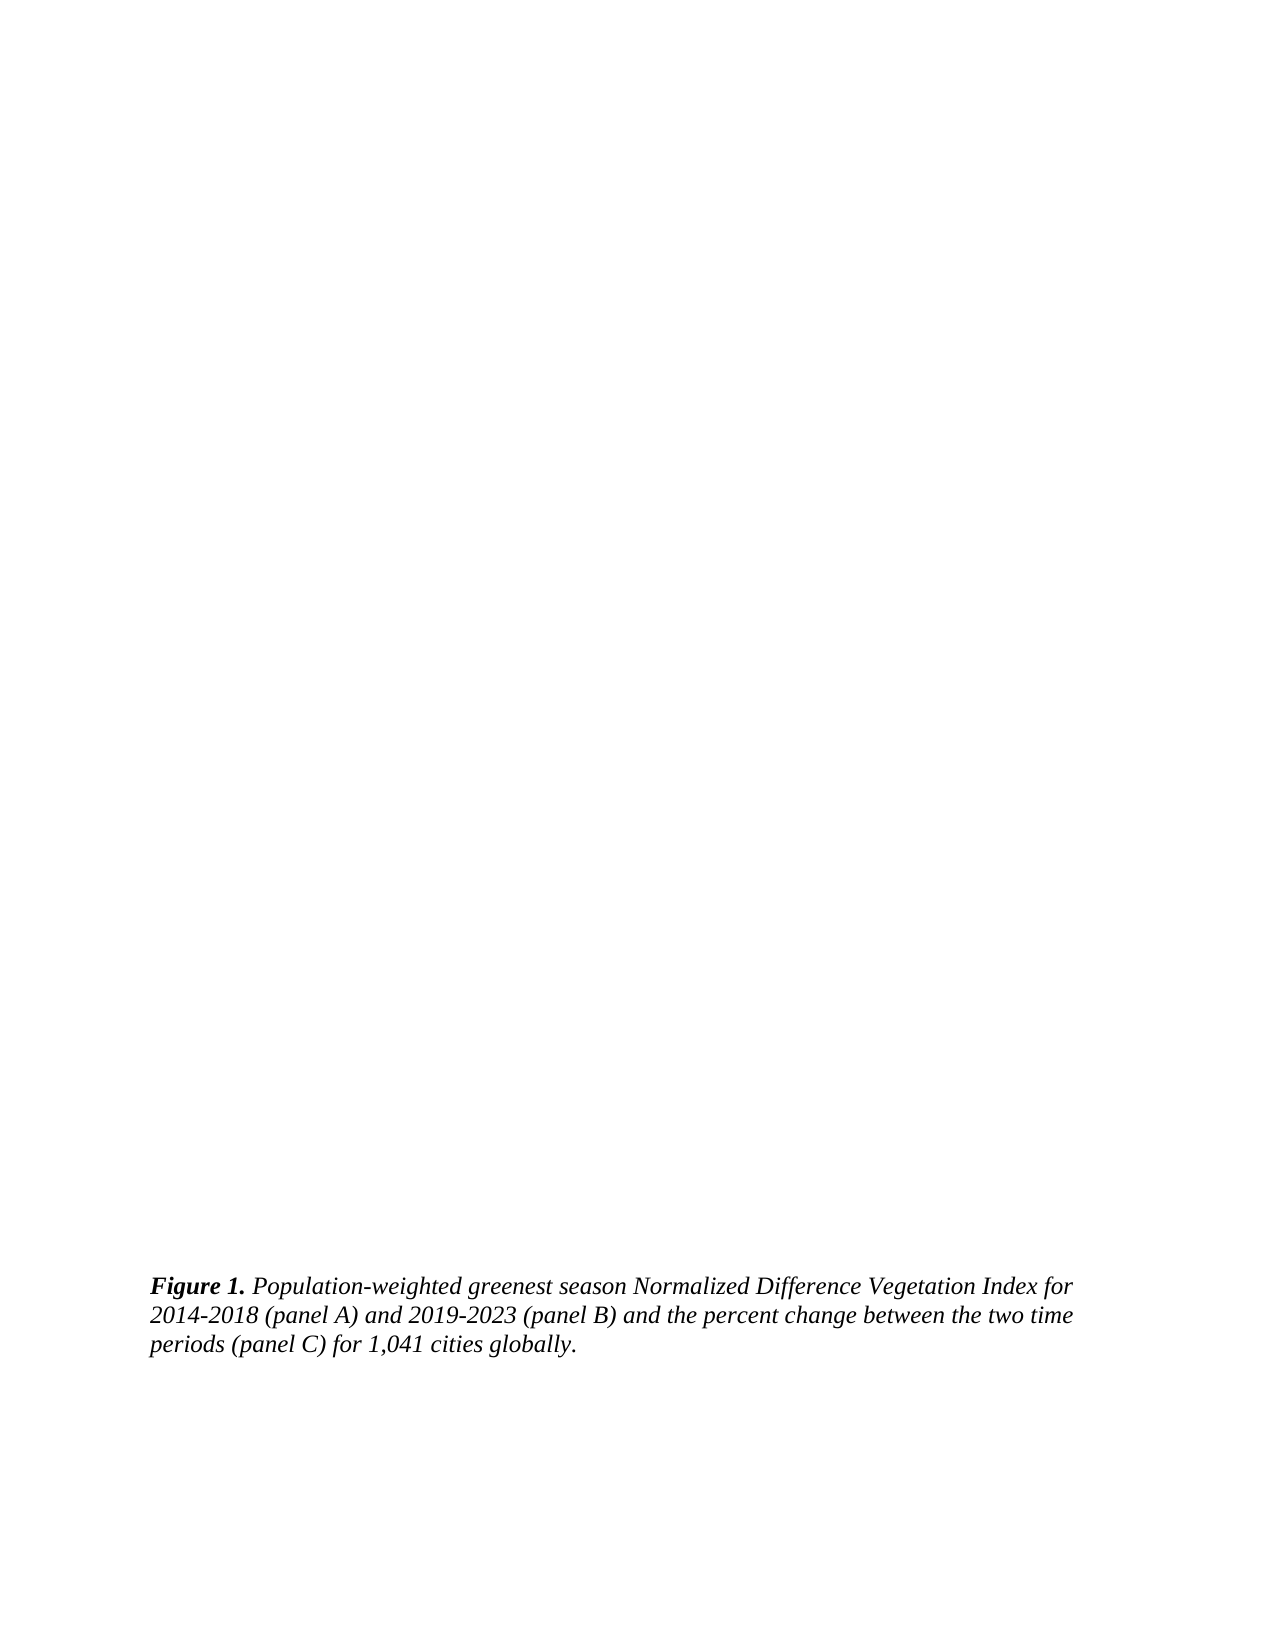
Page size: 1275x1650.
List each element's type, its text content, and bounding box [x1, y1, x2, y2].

text Figure 1. Population-weighted greenest season Normalized Difference Vegetation Index for 2014-2018 (panel A) and 2019-2023 (panel B) and the percent change between the two time periods (panel C) for 1,041 cities globally. [150, 1271, 1125, 1357]
